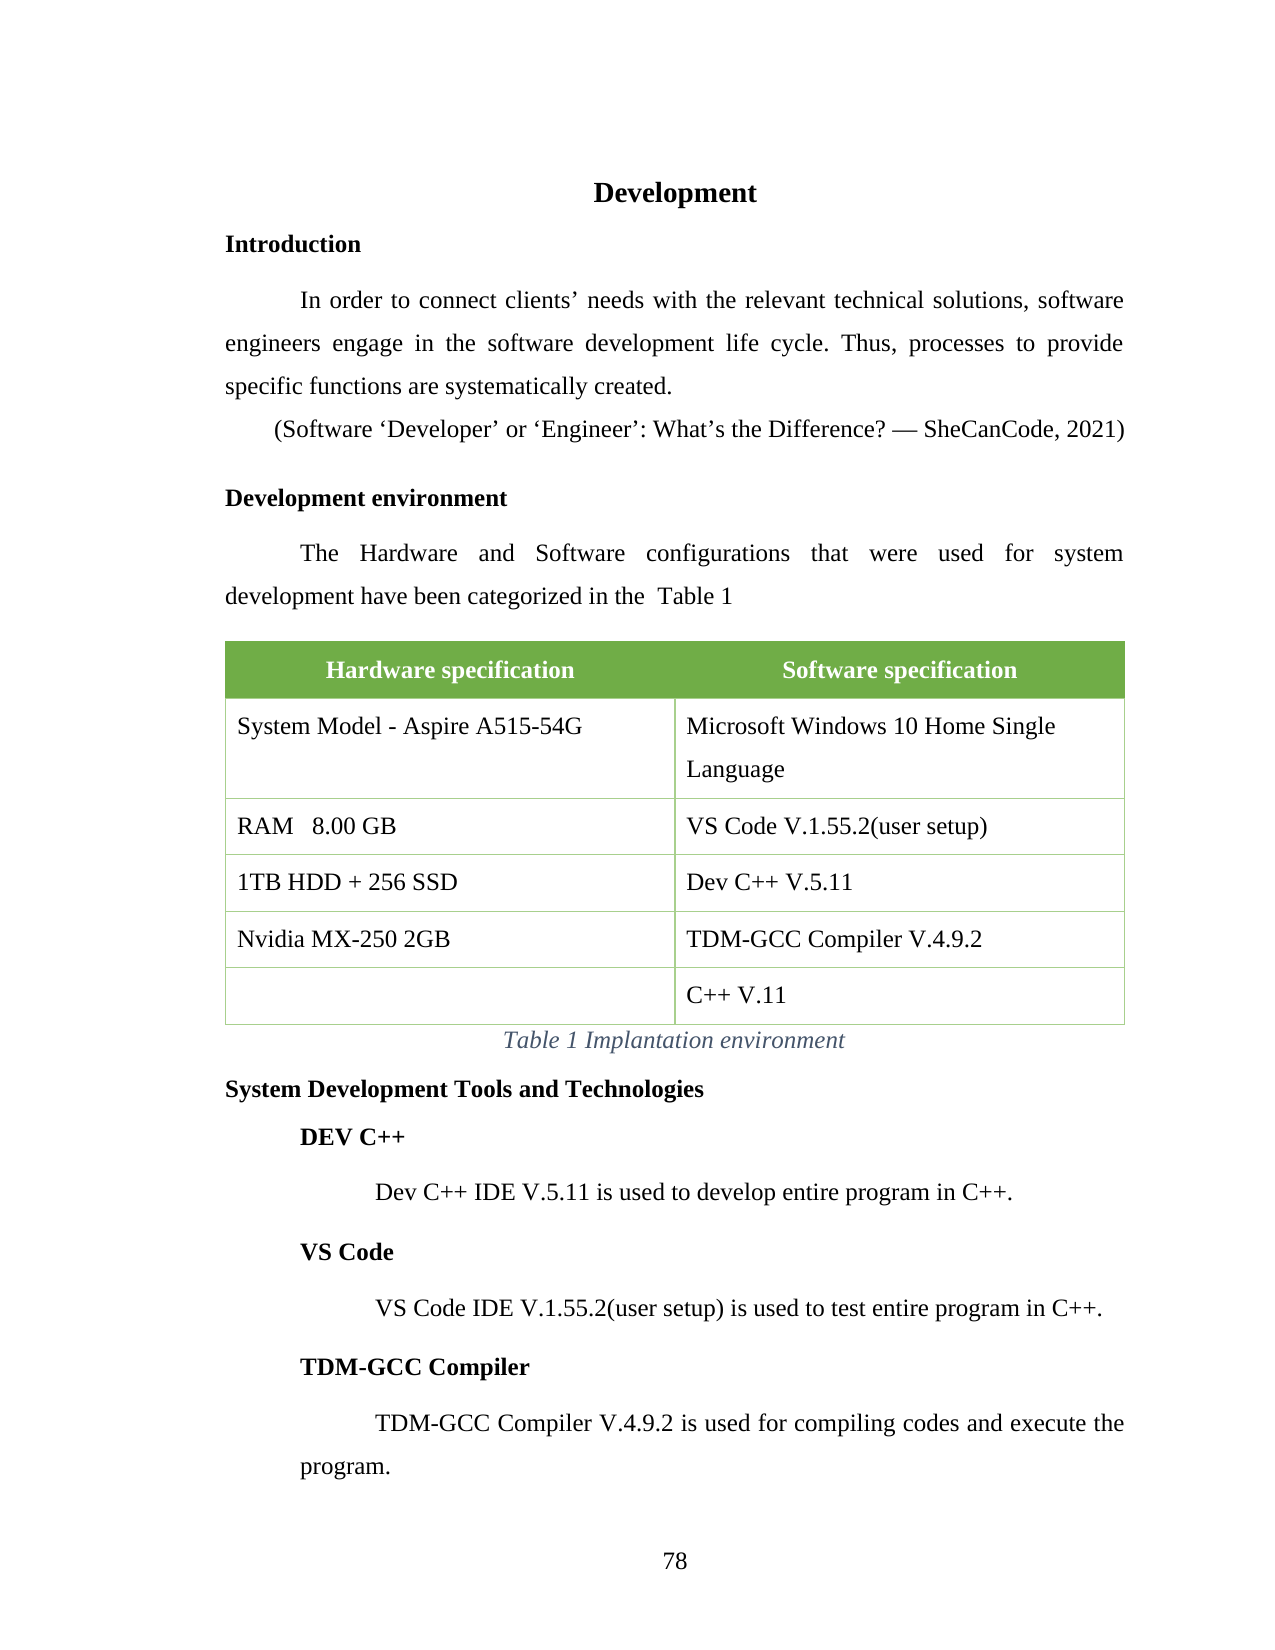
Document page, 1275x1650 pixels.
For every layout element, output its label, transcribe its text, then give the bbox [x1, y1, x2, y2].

table_cell 1TB HDD + 256 SSD [226, 855, 674, 911]
table_cell C++ V.11 [676, 968, 1124, 1024]
table_header Software specification [676, 642, 1124, 698]
subtitle System Development Tools and Technologies [225, 1074, 1125, 1103]
text In order to connect clients’ needs with the relevant technical solutions, software engineers engage in the software development life cycle. Thus, processes to provide specific functions are systematically created. [225, 285, 1125, 400]
text Table 1 Implantation environment [225, 1025, 1125, 1053]
text Dev C++ IDE V.5.11 is used to develop entire program in C++. [225, 1177, 1125, 1206]
table_cell RAM 8.00 GB [226, 799, 674, 854]
subtitle DEV C++ [225, 1122, 1125, 1150]
table_cell Nvidia MX-250 2GB [226, 912, 674, 967]
subtitle Development environment [225, 483, 1125, 511]
subtitle VS Code [225, 1237, 1125, 1266]
text (Software ‘Developer’ or ‘Engineer’: What’s the Difference? — SheCanCode, 2021) [225, 414, 1125, 443]
text VS Code IDE V.1.55.2(user setup) is used to test entire program in C++. [225, 1293, 1125, 1321]
text The Hardware and Software configurations that were used for system development have been categorized in the Table 1 [225, 538, 1125, 610]
table_cell Dev C++ V.5.11 [676, 855, 1124, 911]
table_cell TDM-GCC Compiler V.4.9.2 [676, 912, 1124, 967]
table_cell Microsoft Windows 10 Home Single Language [676, 699, 1124, 797]
table_cell [226, 968, 674, 1024]
subtitle TDM-GCC Compiler [225, 1352, 1125, 1381]
subtitle Development [225, 175, 1125, 208]
subtitle Introduction [225, 229, 1125, 258]
table_cell VS Code V.1.55.2(user setup) [676, 799, 1124, 854]
table_cell System Model - Aspire A515-54G [226, 699, 674, 797]
table_header Hardware specification [226, 642, 674, 698]
text TDM-GCC Compiler V.4.9.2 is used for compiling codes and execute the program. [300, 1408, 1125, 1480]
